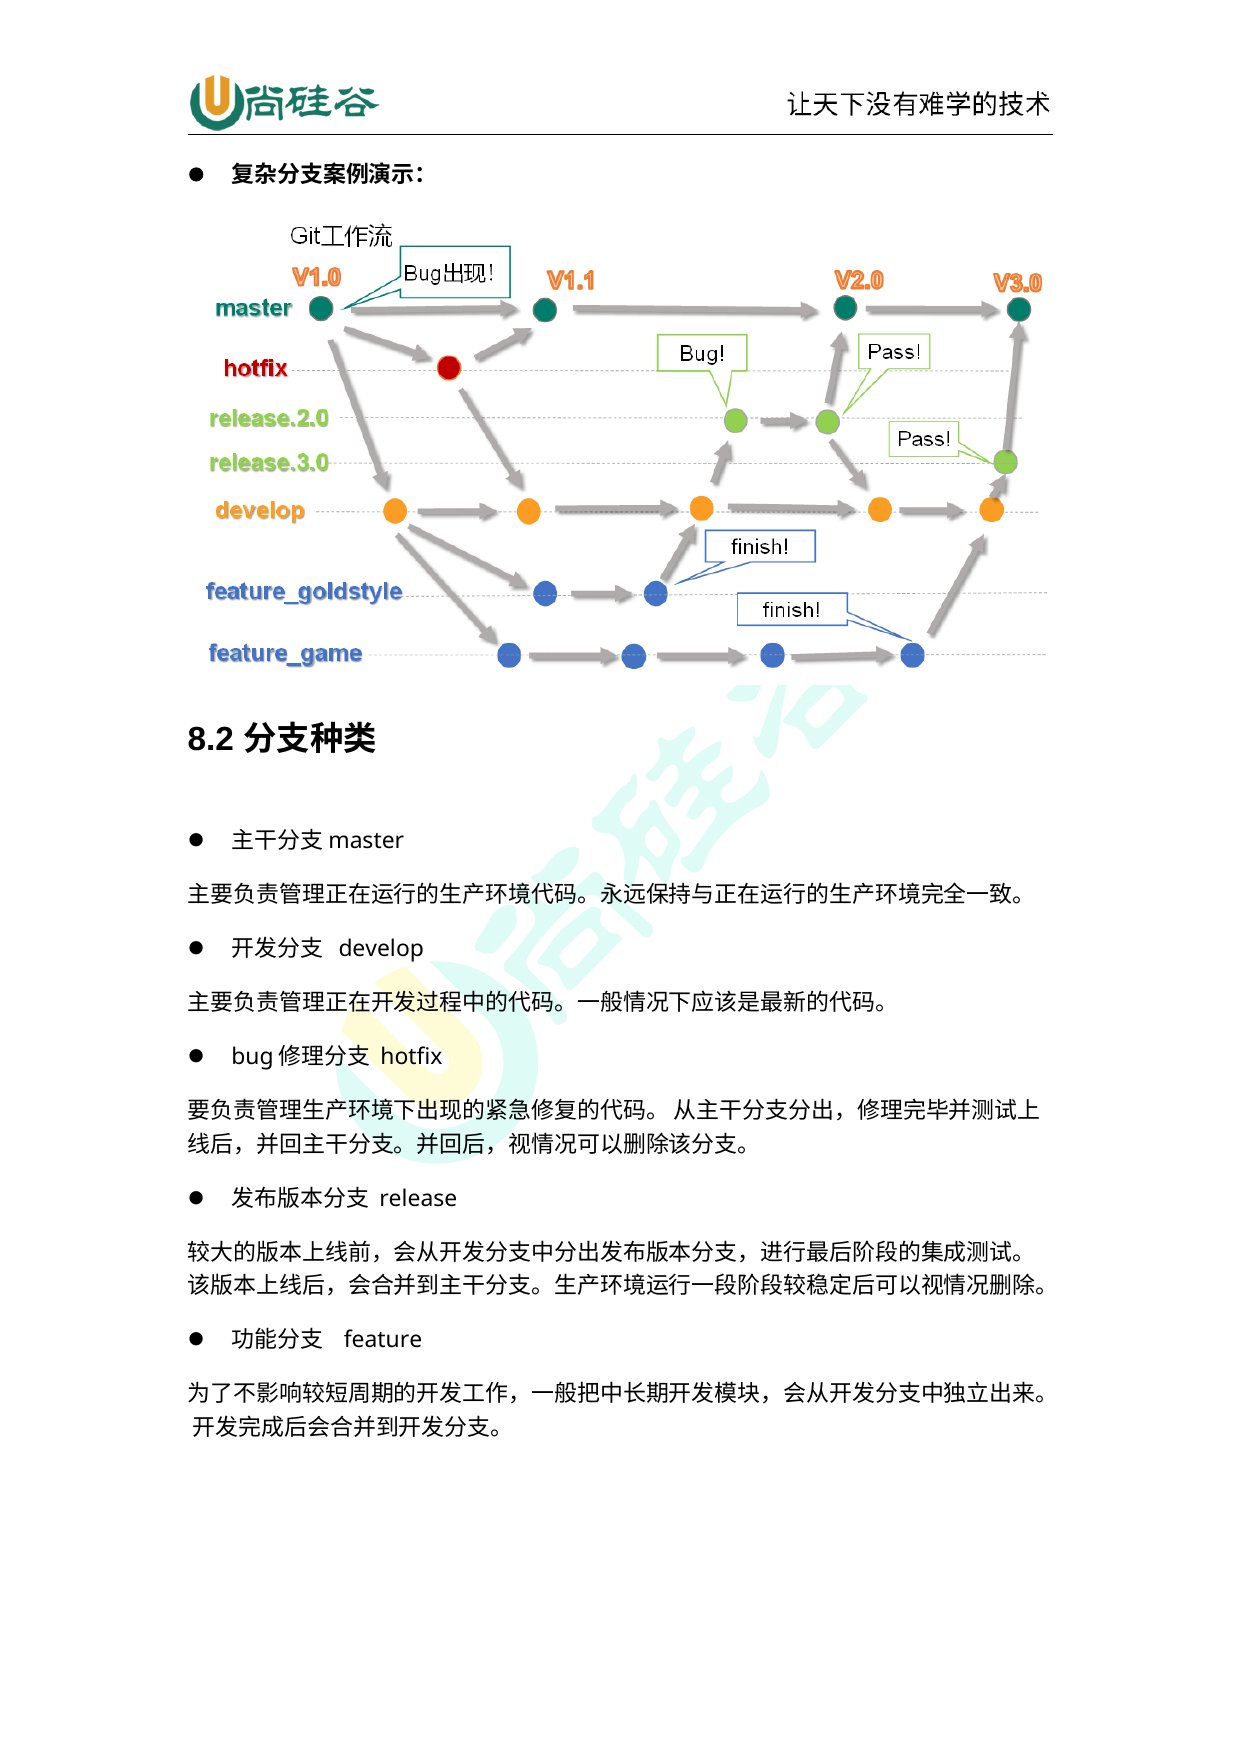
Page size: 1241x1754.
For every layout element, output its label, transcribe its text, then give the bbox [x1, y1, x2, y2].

text 主要负责管理正在运行的生产环境代码。永远保持与正在运行的生产环境完全一致。 [187, 876, 1053, 909]
picture [187, 73, 1053, 132]
picture [187, 210, 1053, 685]
text 较大的版本上线前，会从开发分支中分出发布版本分支，进行最后阶段的集成测试。该版本上线后，会合并到主干分支。生产环境运行一段阶段较稳定后可以视情况删除。 [187, 1234, 1053, 1300]
text 要负责管理生产环境下出现的紧急修复的代码。 从主干分支分出，修理完毕并测试上线后，并回主干分支。并回后，视情况可以删除该分支。 [187, 1092, 1053, 1159]
subtitle 8.2 分支种类 [187, 712, 1053, 760]
list 主干分支 master [187, 822, 1053, 855]
text 为了不影响较短周期的开发工作，一般把中长期开发模块，会从开发分支中独立出来。 开发完成后会合并到开发分支。 [187, 1375, 1053, 1442]
list 发布版本分支 release [187, 1179, 1053, 1213]
list 复杂分支案例演示： [187, 156, 1053, 189]
list bug修理分支 hotfix [187, 1038, 1053, 1071]
list 开发分支 develop [187, 930, 1053, 963]
text 主要负责管理正在开发过程中的代码。一般情况下应该是最新的代码。 [187, 984, 1053, 1017]
list 功能分支 feature [187, 1321, 1053, 1354]
